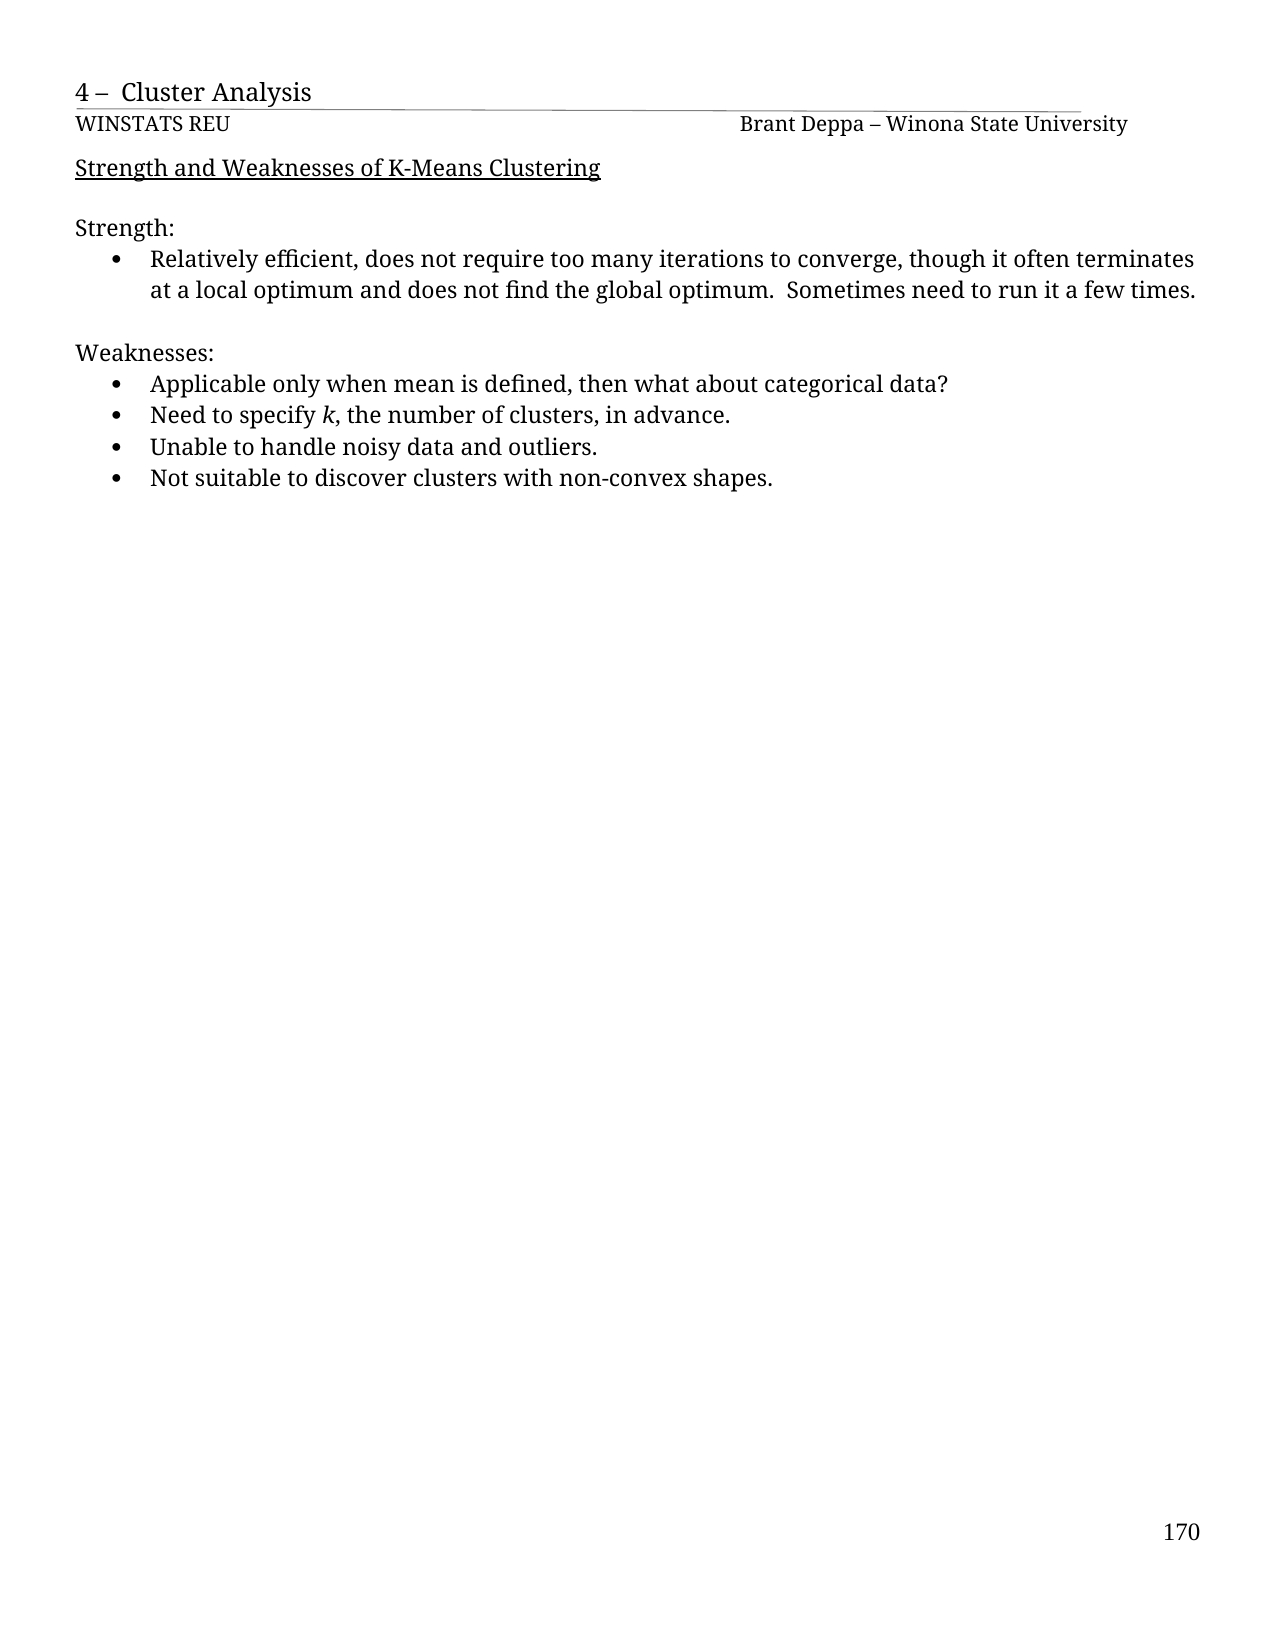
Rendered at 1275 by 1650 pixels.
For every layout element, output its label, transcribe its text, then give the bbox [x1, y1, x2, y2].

list Not suitable to discover clusters with non-convex shapes. [112, 462, 1200, 493]
list Relatively efficient, does not require too many iterations to converge, though it often terminates at a local optimum and does not find the global optimum. Sometimes need to run it a few times. [112, 243, 1200, 306]
list Unable to handle noisy data and outliers. [112, 431, 1200, 462]
text Weaknesses: [75, 337, 1200, 368]
text Strength and Weaknesses of K-Means Clustering [75, 152, 1200, 212]
list Applicable only when mean is defined, then what about categorical data? [112, 368, 1200, 399]
list Need to specify k, the number of clusters, in advance. [112, 399, 1200, 431]
text Strength: [75, 212, 1200, 243]
